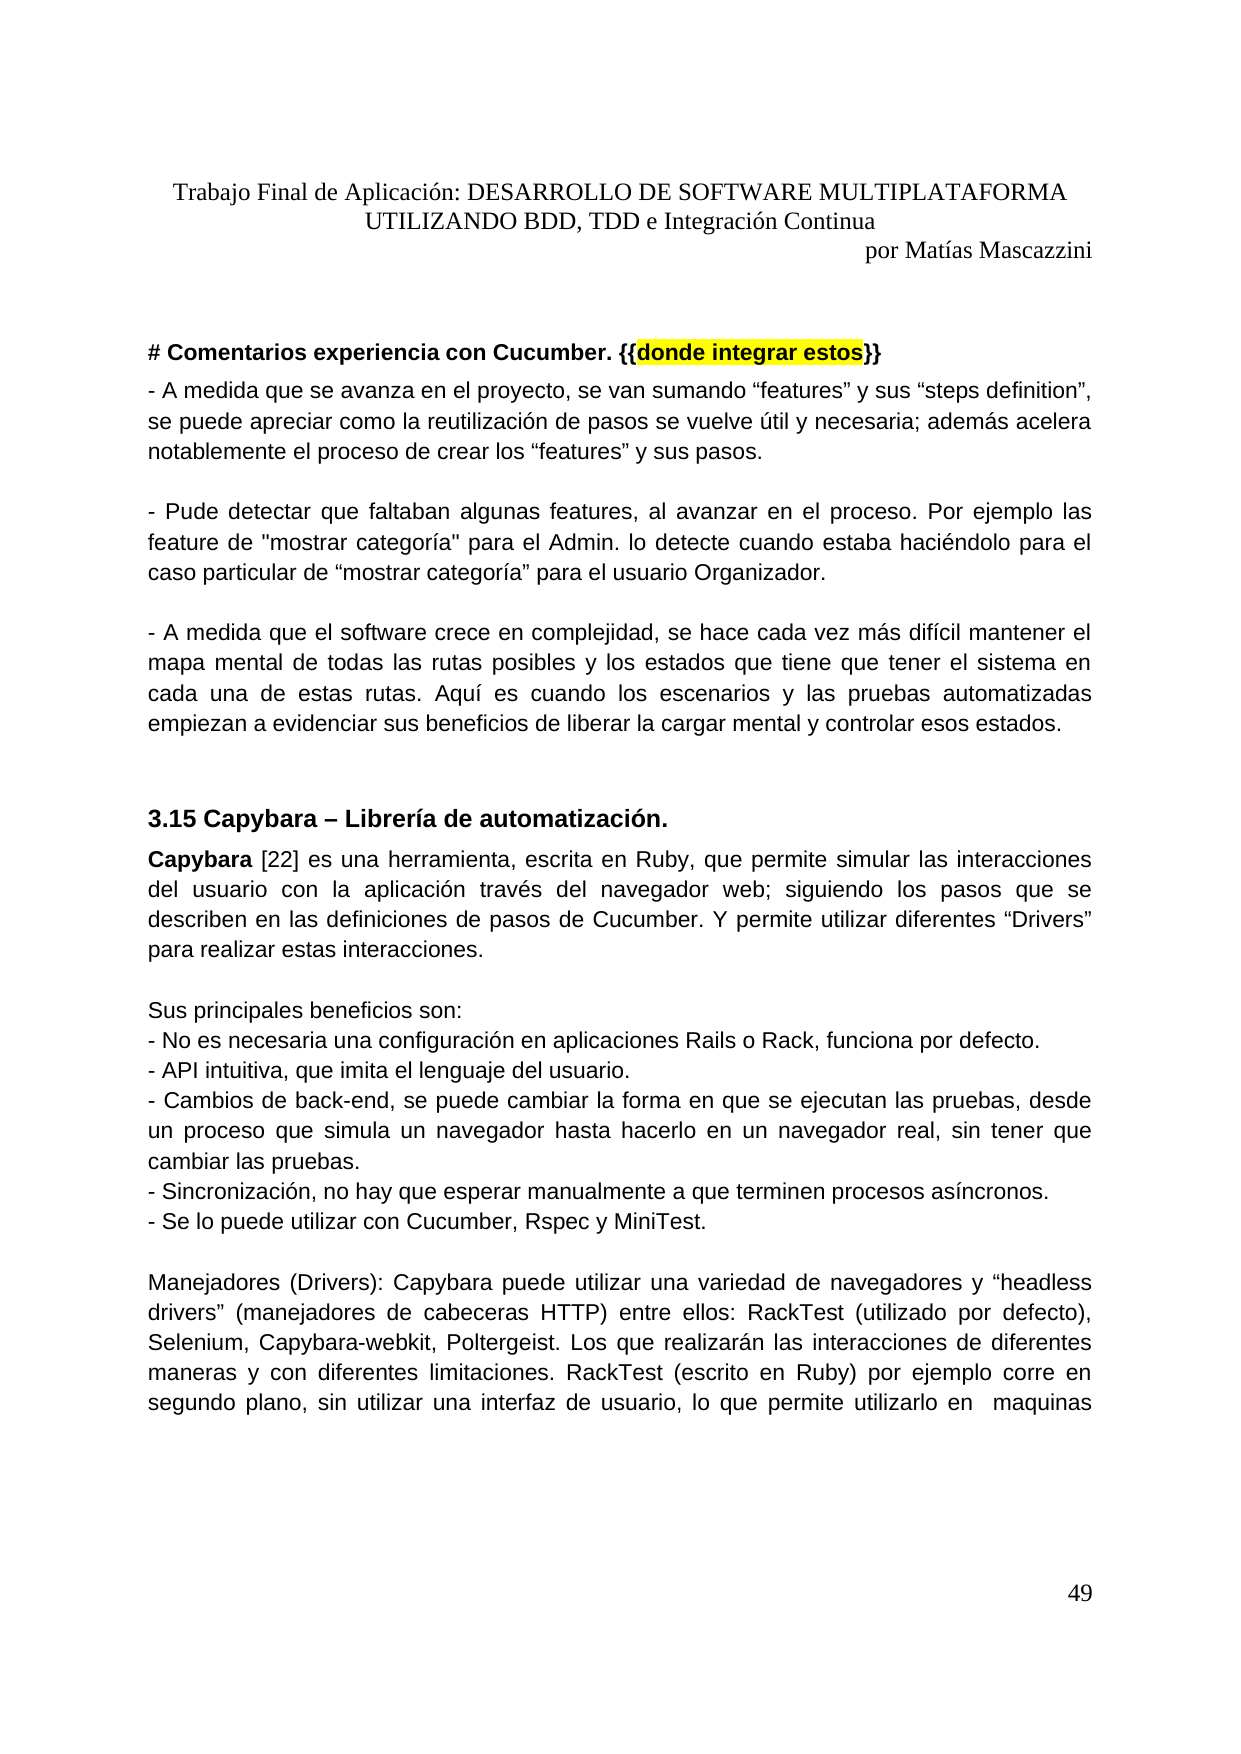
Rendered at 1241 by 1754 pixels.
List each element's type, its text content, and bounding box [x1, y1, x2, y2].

text - Se lo puede utilizar con Cucumber, Rspec y MiniTest. [148, 1208, 1093, 1234]
text - No es necesaria una configuración en aplicaciones Rails o Rack, funciona por defecto. [148, 1027, 1093, 1053]
text - API intuitiva, que imita el lenguaje del usuario. [148, 1057, 1093, 1083]
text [148, 1268, 1093, 1416]
text - A medida que el software crece en complejidad, se hace cada vez más difícil mantener el mapa mental de todas las rutas posibles y los estados que tiene que tener el sistema en cada una de estas rutas. Aquí es cuando los escenarios y las pruebas automatizadas empiezan a evidenciar sus beneficios de liberar la cargar mental y controlar esos estados. [148, 619, 1093, 736]
text # Comentarios experiencia con Cucumber. {{donde integrar estos}} [148, 338, 1093, 365]
text Sus principales beneficios son: [148, 997, 1093, 1023]
text - A medida que se avanza en el proyecto, se van sumando “features” y sus “steps definition”, se puede apreciar como la reutilización de pasos se vuelve útil y necesaria; además acelera notablemente el proceso de crear los “features” y sus pasos. [148, 377, 1093, 464]
text - Cambios de back-end, se puede cambiar la forma en que se ejecutan las pruebas, desde un proceso que simula un navegador hasta hacerlo en un navegador real, sin tener que cambiar las pruebas. [148, 1087, 1093, 1174]
text - Pude detectar que faltaban algunas features, al avanzar en el proceso. Por ejemplo las feature de "mostrar categoría" para el Admin. lo detecte cuando estaba haciéndolo para el caso particular de “mostrar categoría” para el usuario Organizador. [148, 498, 1093, 585]
text Capybara [22] es una herramienta, escrita en Ruby, que permite simular las interacciones del usuario con la aplicación través del navegador web; siguiendo los pasos que se describen en las definiciones de pasos de Cucumber. Y permite utilizar diferentes “Drivers” para realizar estas interacciones. [148, 846, 1093, 963]
list 3.15 Capybara – Librería de automatización. [148, 804, 1093, 833]
text - Sincronización, no hay que esperar manualmente a que terminen procesos asíncronos. [148, 1178, 1093, 1204]
